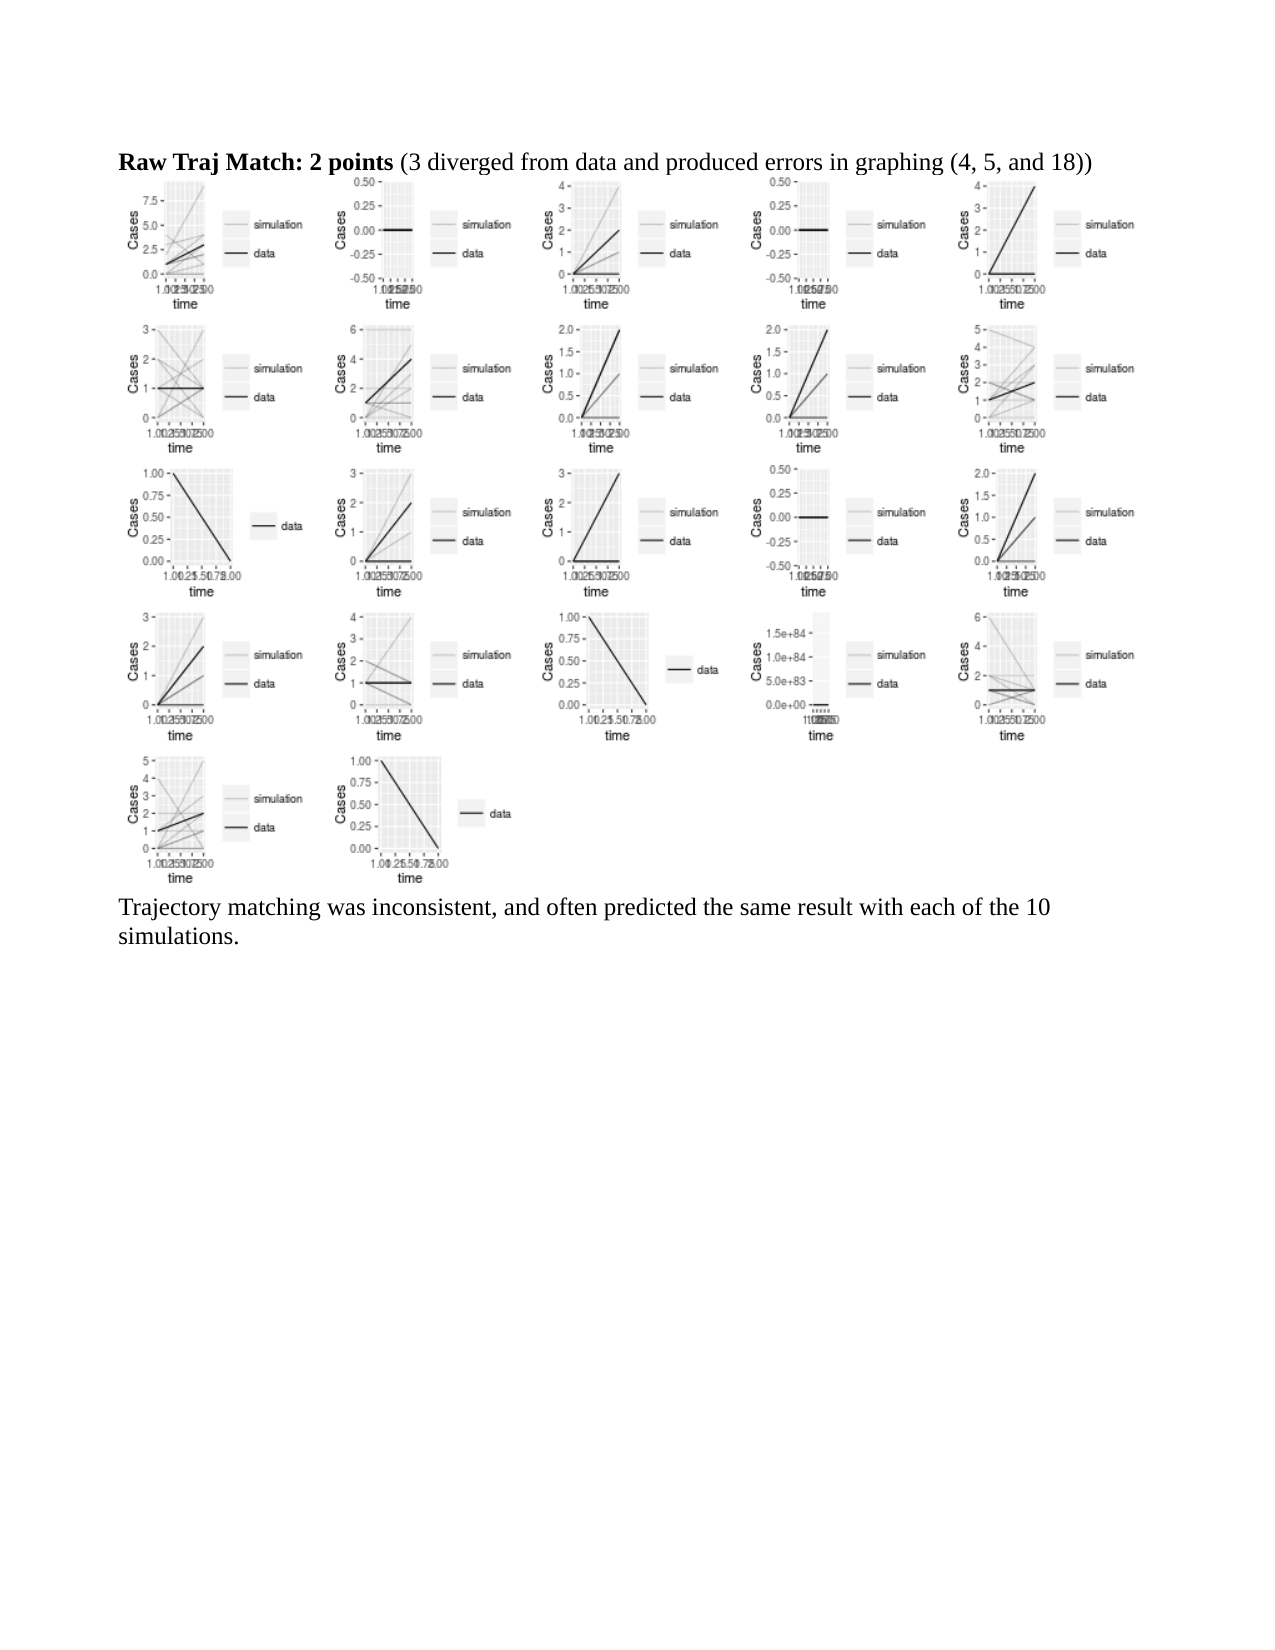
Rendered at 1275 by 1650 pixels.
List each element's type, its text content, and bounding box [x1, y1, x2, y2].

text Raw Traj Match: 2 points (3 diverged from data and produced errors in graphing (4, 5, and 18)) [118, 147, 1157, 175]
text Trajectory matching was inconsistent, and often predicted the same result with each of the 10 simulations. [118, 893, 1157, 950]
picture [118, 175, 1157, 893]
